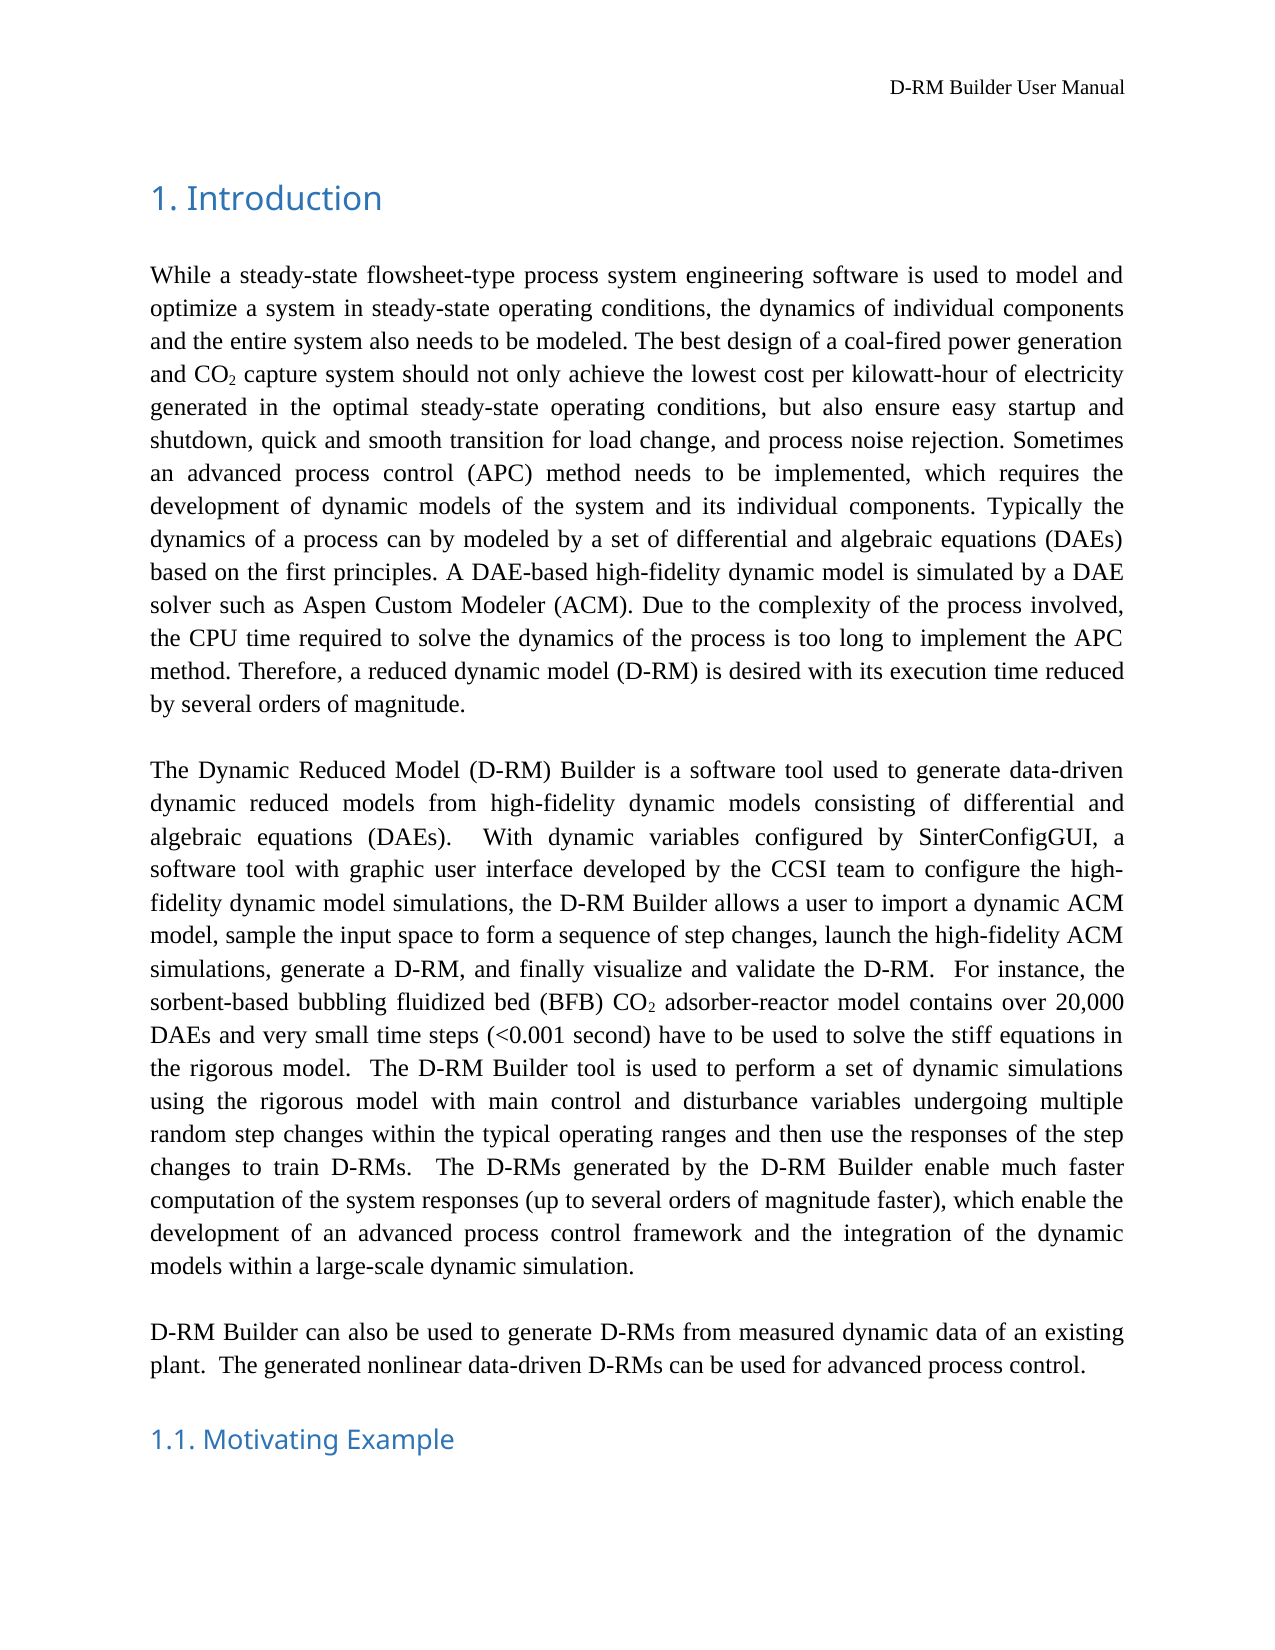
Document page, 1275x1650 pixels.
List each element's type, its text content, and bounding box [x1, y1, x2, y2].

subtitle 1.1. Motivating Example [150, 1420, 1125, 1457]
text The Dynamic Reduced Model (D-RM) Builder is a software tool used to generate data-driven dynamic reduced models from high-fidelity dynamic models consisting of differential and algebraic equations (DAEs). With dynamic variables configured by SinterConfigGUI, a software tool with graphic user interface developed by the CCSI team to configure the high-fidelity dynamic model simulations, the D-RM Builder allows a user to import a dynamic ACM model, sample the input space to form a sequence of step changes, launch the high-fidelity ACM simulations, generate a D-RM, and finally visualize and validate the D-RM. For instance, the sorbent-based bubbling fluidized bed (BFB) CO2 adsorber-reactor model contains over 20,000 DAEs and very small time steps (<0.001 second) have to be used to solve the stiff equations in the rigorous model. The D-RM Builder tool is used to perform a set of dynamic simulations using the rigorous model with main control and disturbance variables undergoing multiple random step changes within the typical operating ranges and then use the responses of the step changes to train D-RMs. The D-RMs generated by the D-RM Builder enable much faster computation of the system responses (up to several orders of magnitude faster), which enable the development of an advanced process control framework and the integration of the dynamic models within a large-scale dynamic simulation. [150, 756, 1125, 1279]
text While a steady-state flowsheet-type process system engineering software is used to model and optimize a system in steady-state operating conditions, the dynamics of individual components and the entire system also needs to be modeled. The best design of a coal-fired power generation and CO2 capture system should not only achieve the lowest cost per kilowatt-hour of electricity generated in the optimal steady-state operating conditions, but also ensure easy startup and shutdown, quick and smooth transition for load change, and process noise rejection. Sometimes an advanced process control (APC) method needs to be implemented, which requires the development of dynamic models of the system and its individual components. Typically the dynamics of a process can by modeled by a set of differential and algebraic equations (DAEs) based on the first principles. A DAE-based high-fidelity dynamic model is simulated by a DAE solver such as Aspen Custom Modeler (ACM). Due to the complexity of the process involved, the CPU time required to solve the dynamics of the process is too long to implement the APC method. Therefore, a reduced dynamic model (D-RM) is desired with its execution time reduced by several orders of magnitude. [150, 260, 1125, 718]
text D-RM Builder can also be used to generate D-RMs from measured dynamic data of an existing plant. The generated nonlinear data-driven D-RMs can be used for advanced process control. [150, 1317, 1125, 1379]
subtitle 1. Introduction [150, 175, 1125, 220]
